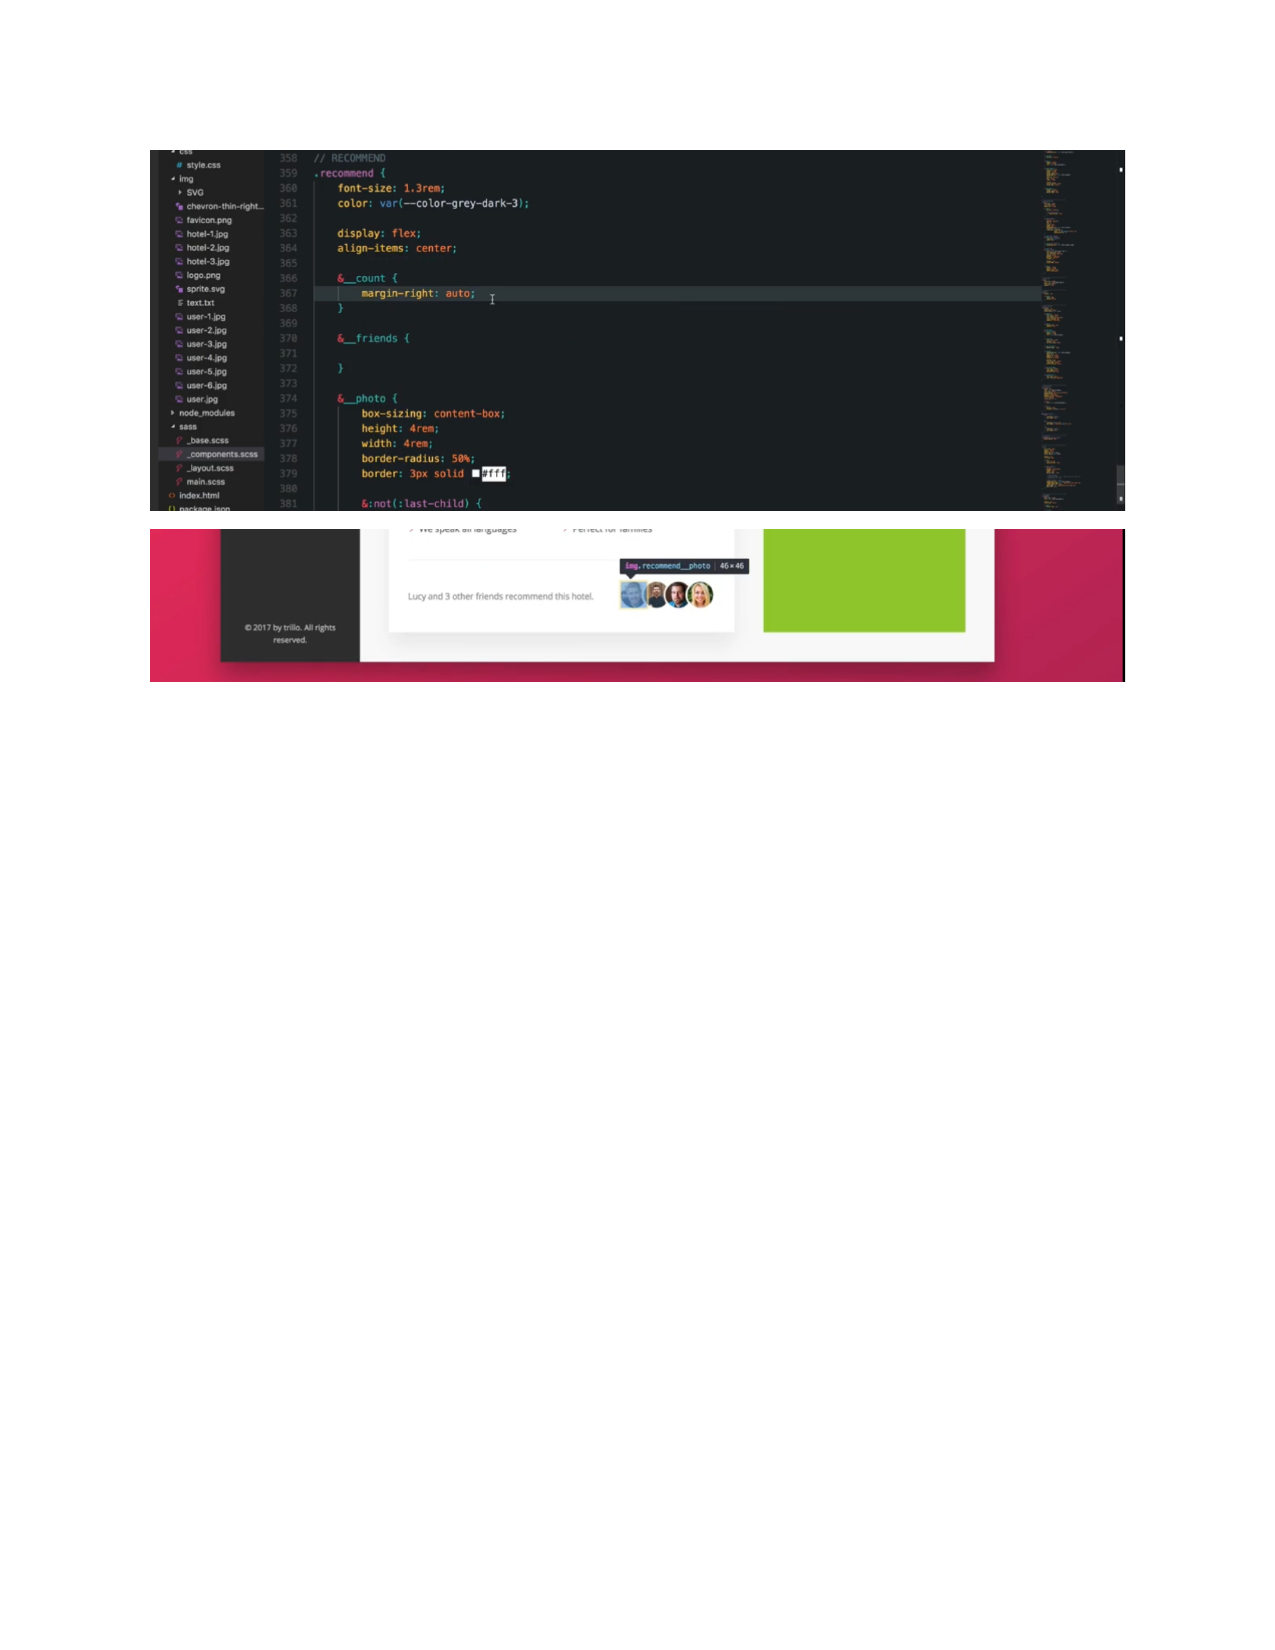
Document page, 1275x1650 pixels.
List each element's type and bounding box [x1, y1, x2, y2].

picture [150, 150, 1125, 511]
picture [150, 529, 1125, 682]
